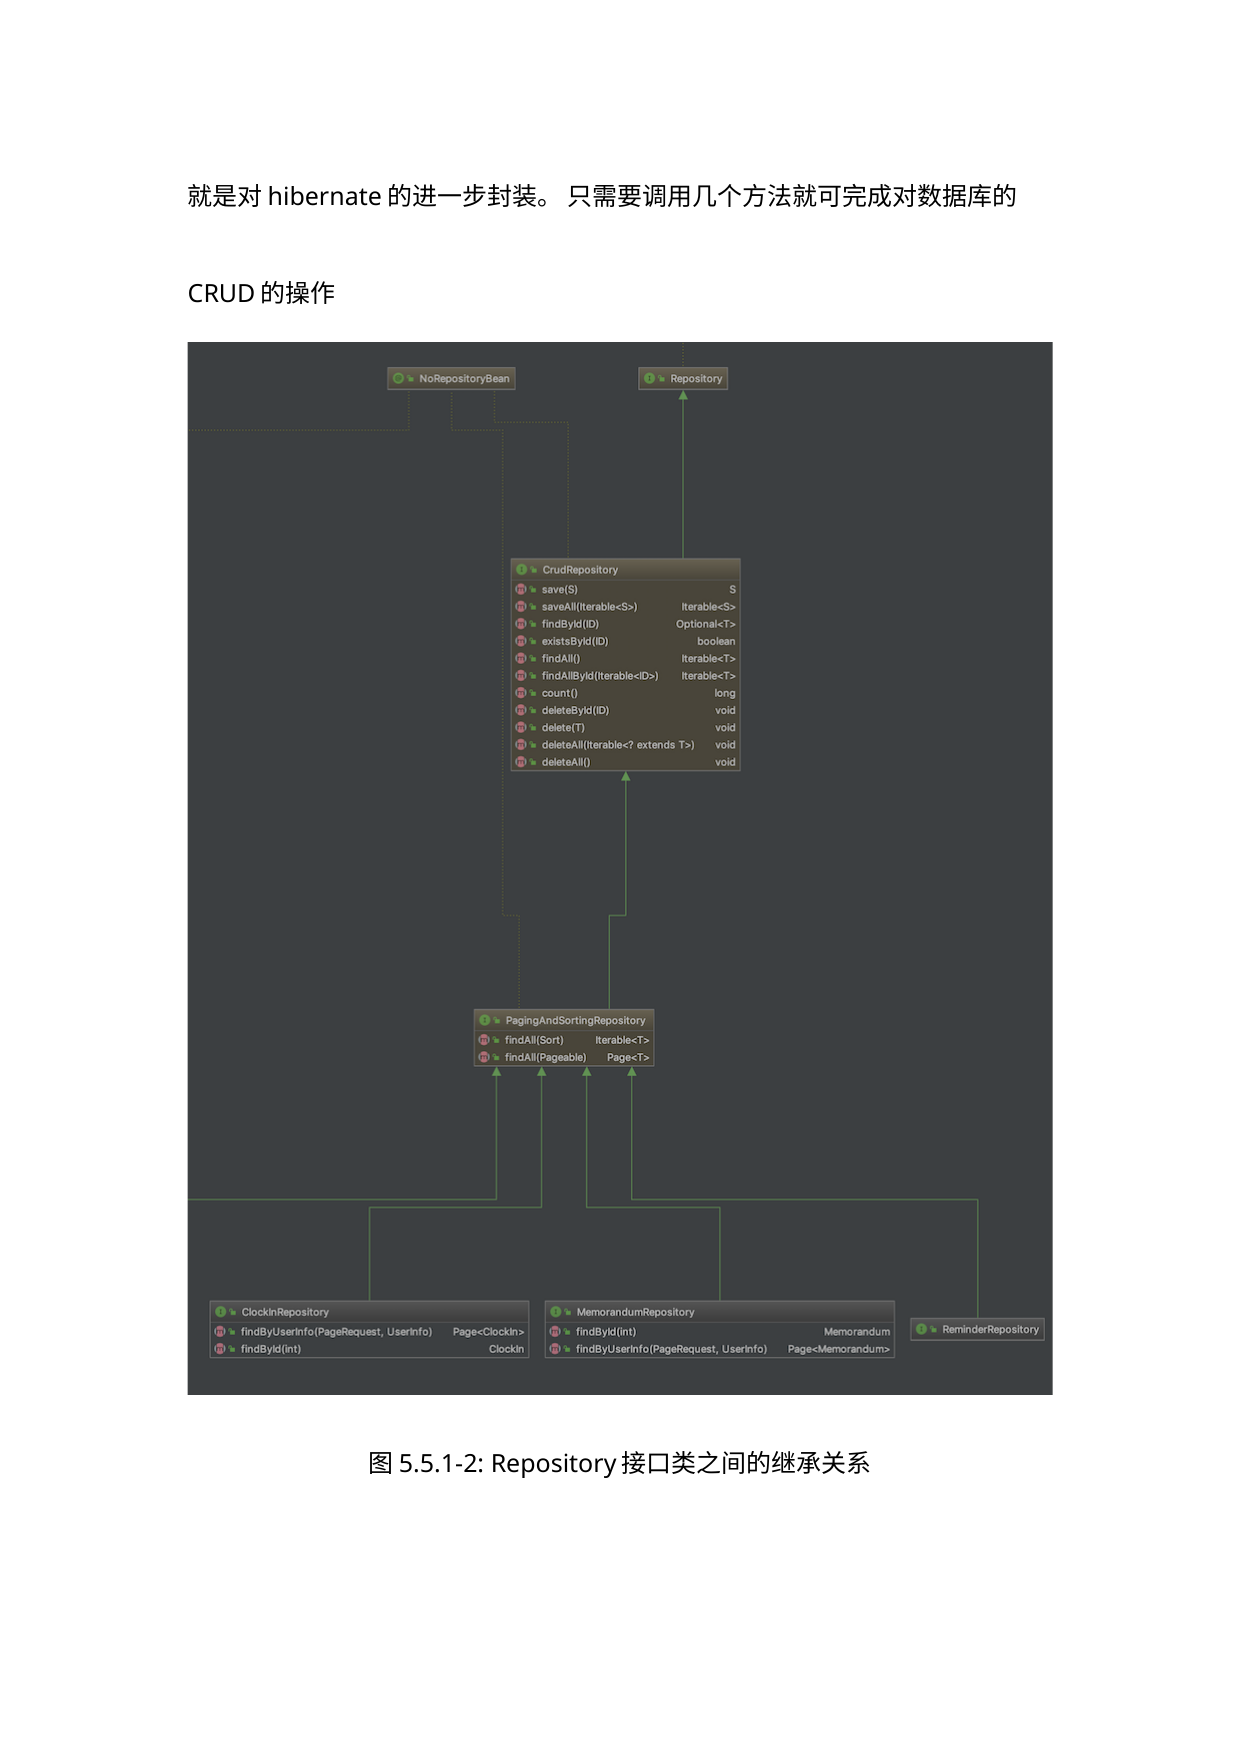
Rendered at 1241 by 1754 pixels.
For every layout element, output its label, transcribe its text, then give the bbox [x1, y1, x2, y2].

text 图5.5.1-2: Repository接口类之间的继承关系 [187, 1429, 1053, 1494]
picture [187, 342, 1053, 1395]
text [187, 162, 1053, 324]
